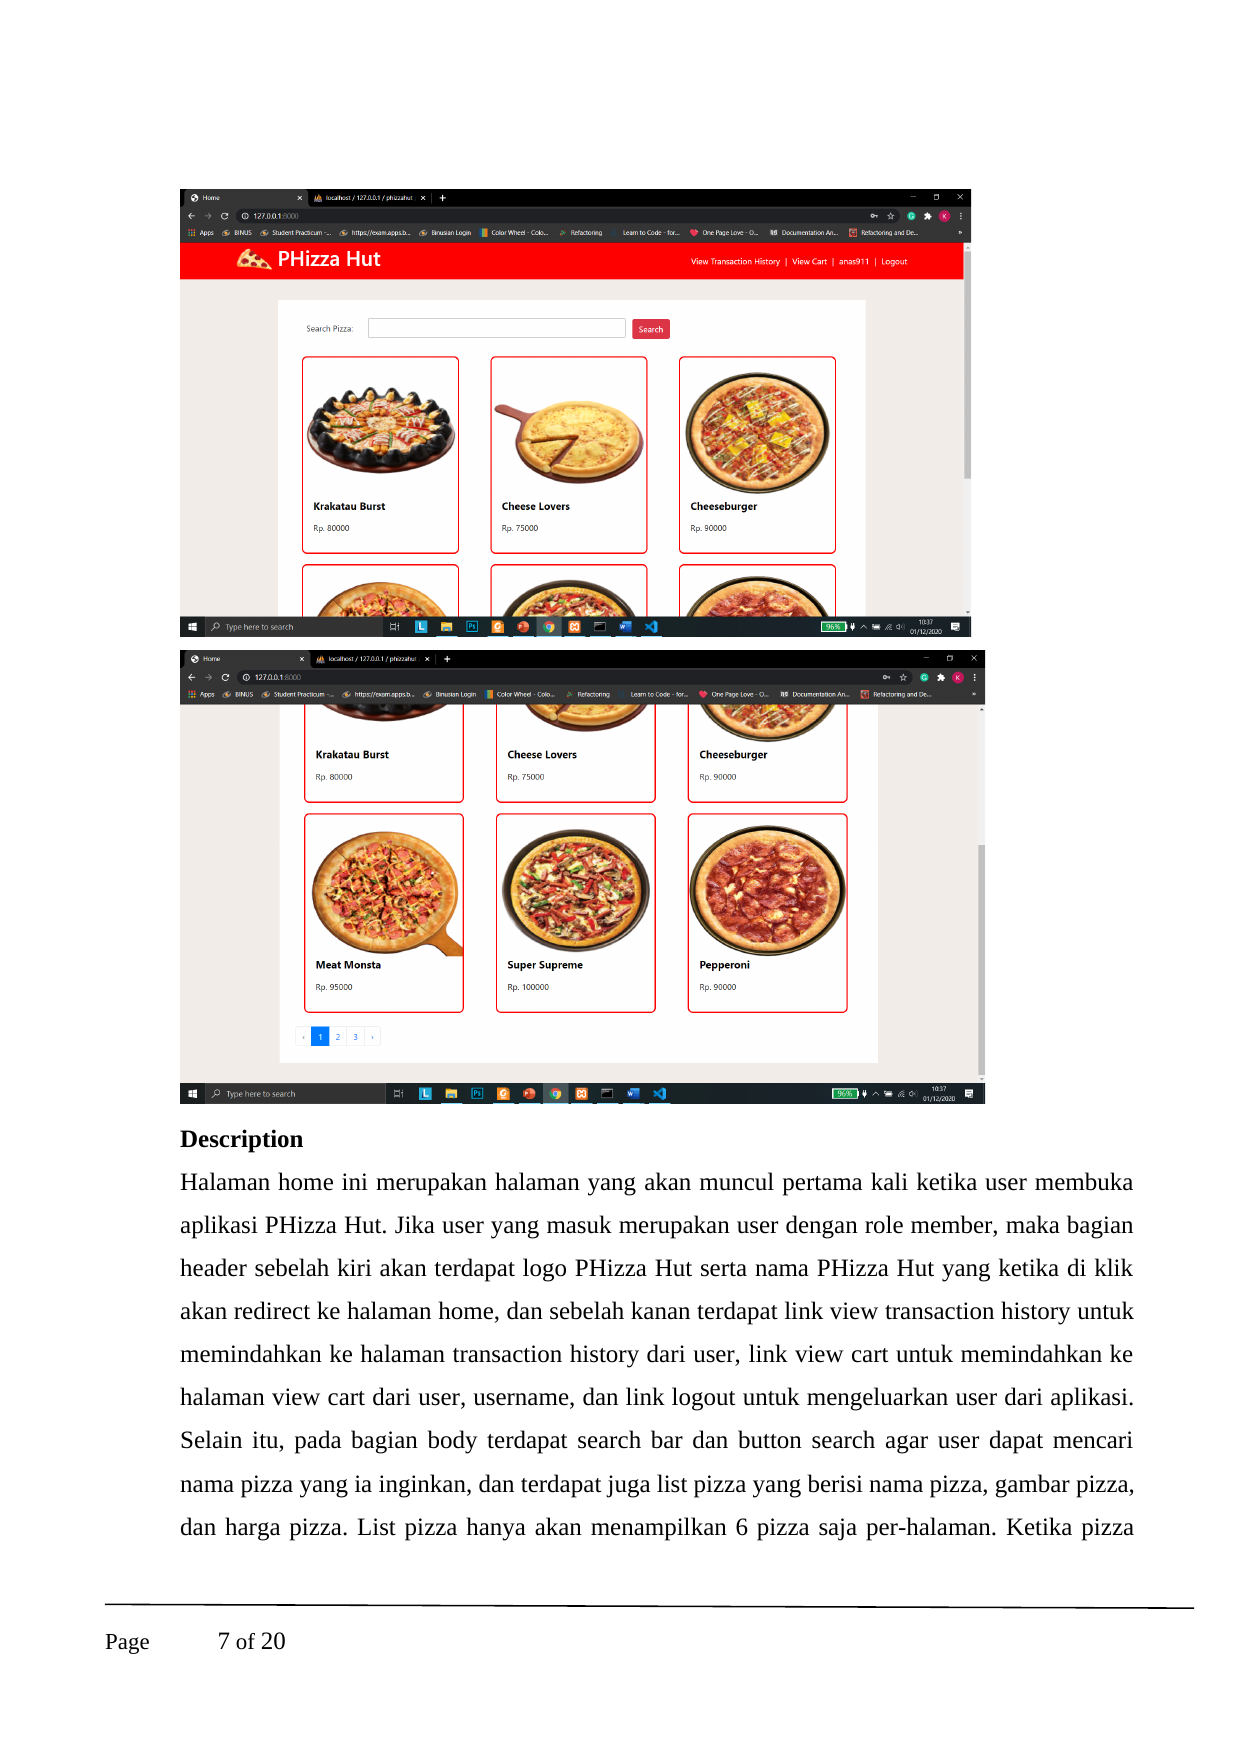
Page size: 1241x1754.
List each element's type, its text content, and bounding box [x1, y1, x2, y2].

text Description [180, 1124, 1135, 1152]
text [180, 1167, 1135, 1541]
picture [180, 650, 986, 1104]
picture [180, 189, 972, 637]
